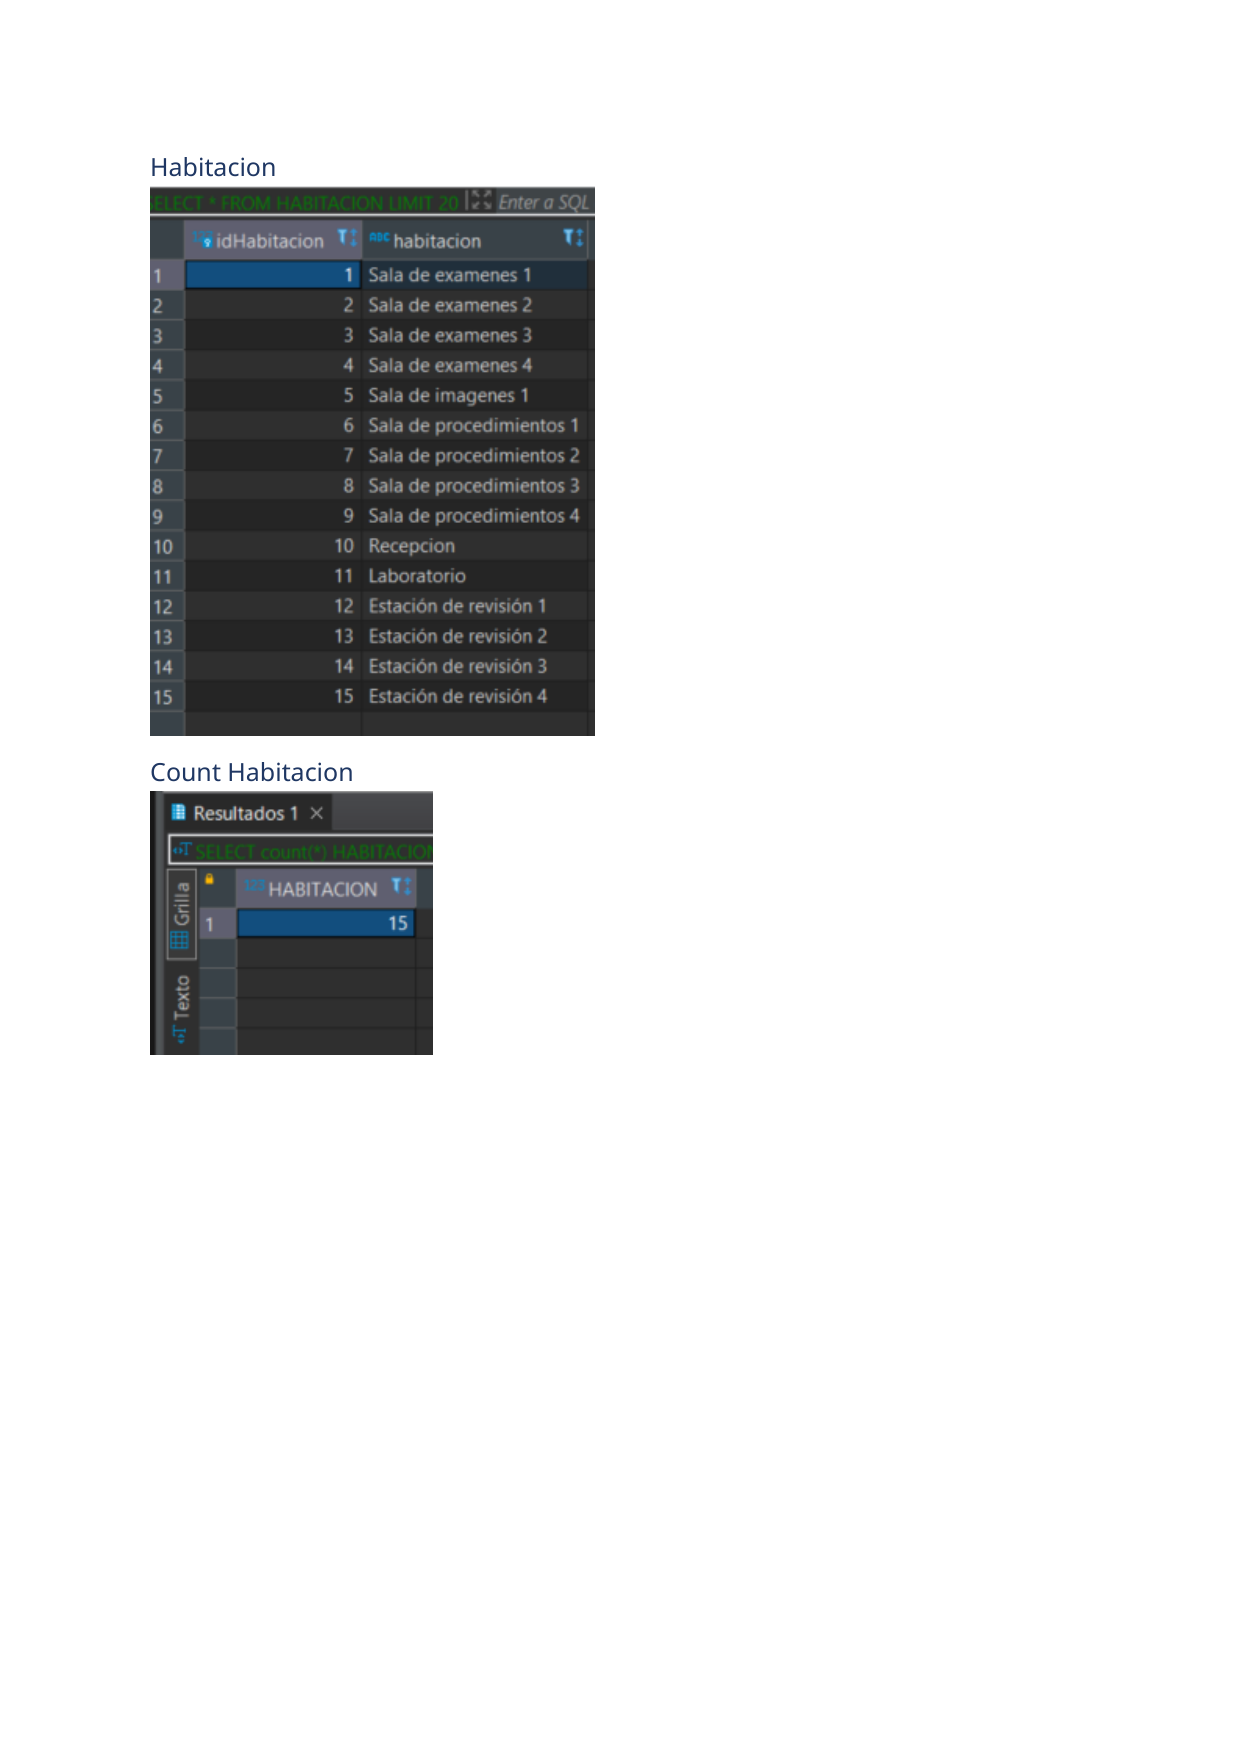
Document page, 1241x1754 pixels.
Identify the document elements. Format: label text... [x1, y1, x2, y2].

picture [150, 186, 595, 736]
subtitle Habitacion [150, 150, 1090, 184]
subtitle Count Habitacion [150, 755, 1090, 789]
picture [150, 791, 433, 1055]
